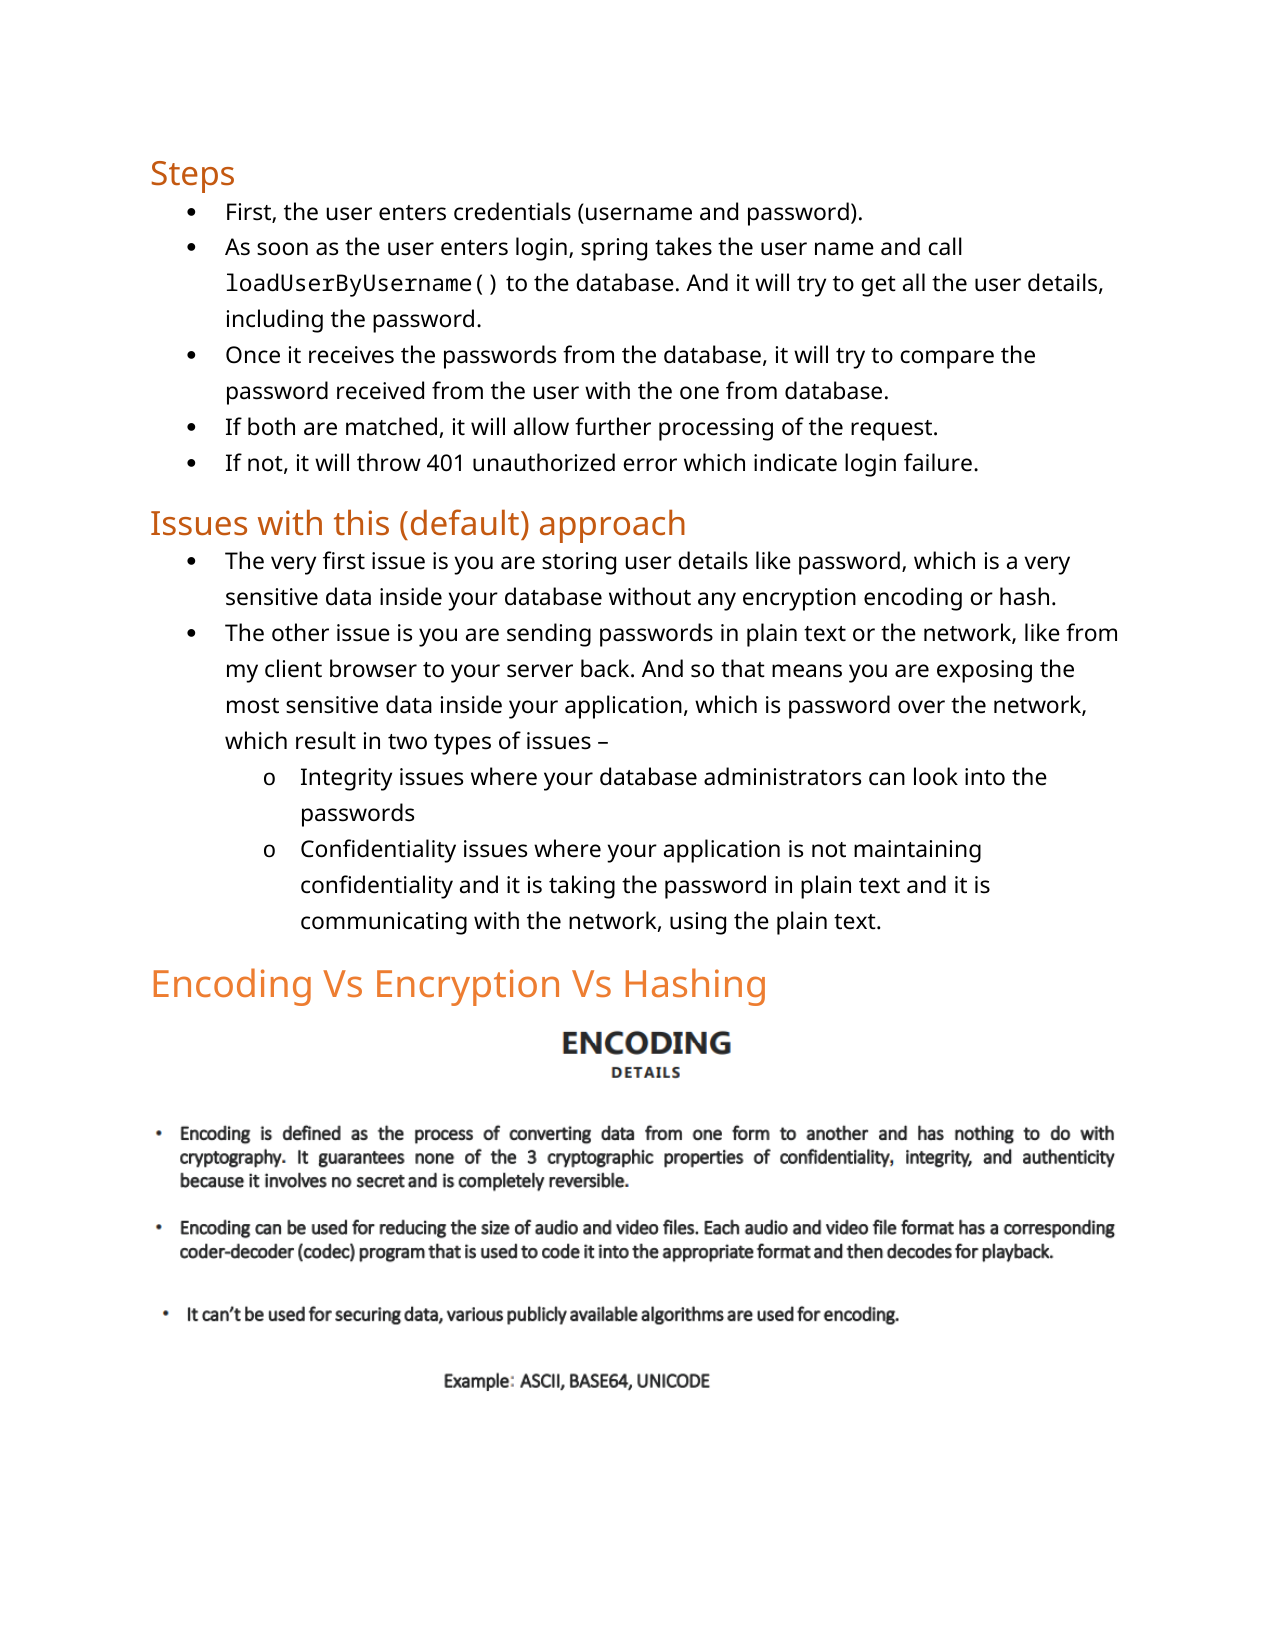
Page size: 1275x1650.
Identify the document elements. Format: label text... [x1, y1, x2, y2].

list Integrity issues where your database administrators can look into the passwords [262, 761, 1125, 828]
subtitle Steps [150, 150, 1125, 195]
list If both are matched, it will allow further processing of the request. [187, 411, 1125, 442]
list If not, it will throw 401 unauthorized error which indicate login failure. [187, 447, 1125, 478]
list Once it receives the passwords from the database, it will try to compare the password received from the user with the one from database. [187, 339, 1125, 406]
subtitle Encoding Vs Encryption Vs Hashing [150, 957, 1125, 1008]
list The very first issue is you are storing user details like password, which is a very sensitive data inside your database without any encryption encoding or hash. [187, 545, 1125, 612]
list As soon as the user enters login, spring takes the user name and call loadUserByUsername() to the database. And it will try to get all the user details, including the password. [187, 231, 1125, 334]
list Confidentiality issues where your application is not maintaining confidentiality and it is taking the password in plain text and it is communicating with the network, using the plain text. [262, 833, 1125, 936]
list First, the user enters credentials (username and password). [187, 195, 1125, 227]
list The other issue is you are sending passwords in plain text or the network, like from my client browser to your server back. And so that means you are exposing the most sensitive data inside your application, which is password over the network, which result in two types of issues – [187, 617, 1125, 756]
subtitle Issues with this (default) approach [150, 499, 1125, 545]
picture [150, 1008, 1125, 1414]
